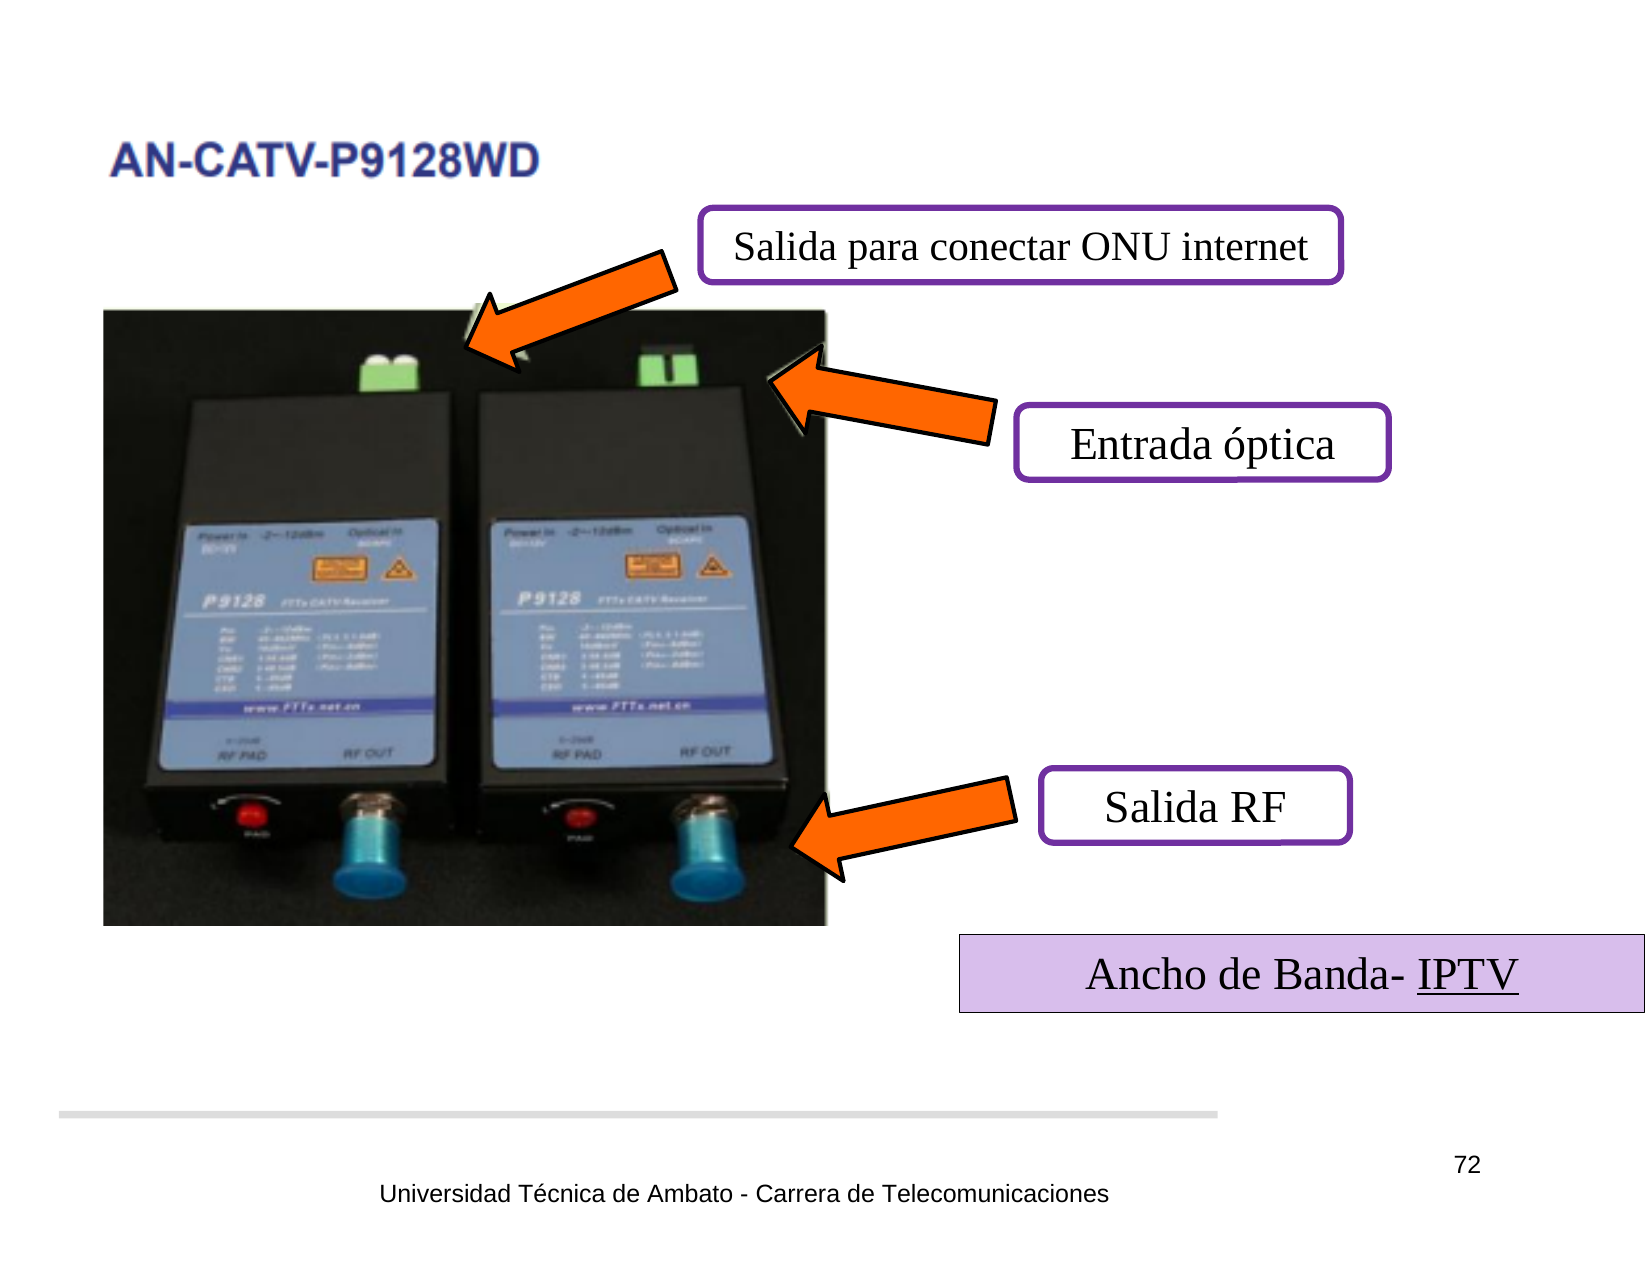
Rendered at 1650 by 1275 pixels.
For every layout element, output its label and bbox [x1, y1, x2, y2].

picture [497, 303, 515, 309]
picture [103, 132, 563, 195]
picture [103, 303, 831, 926]
